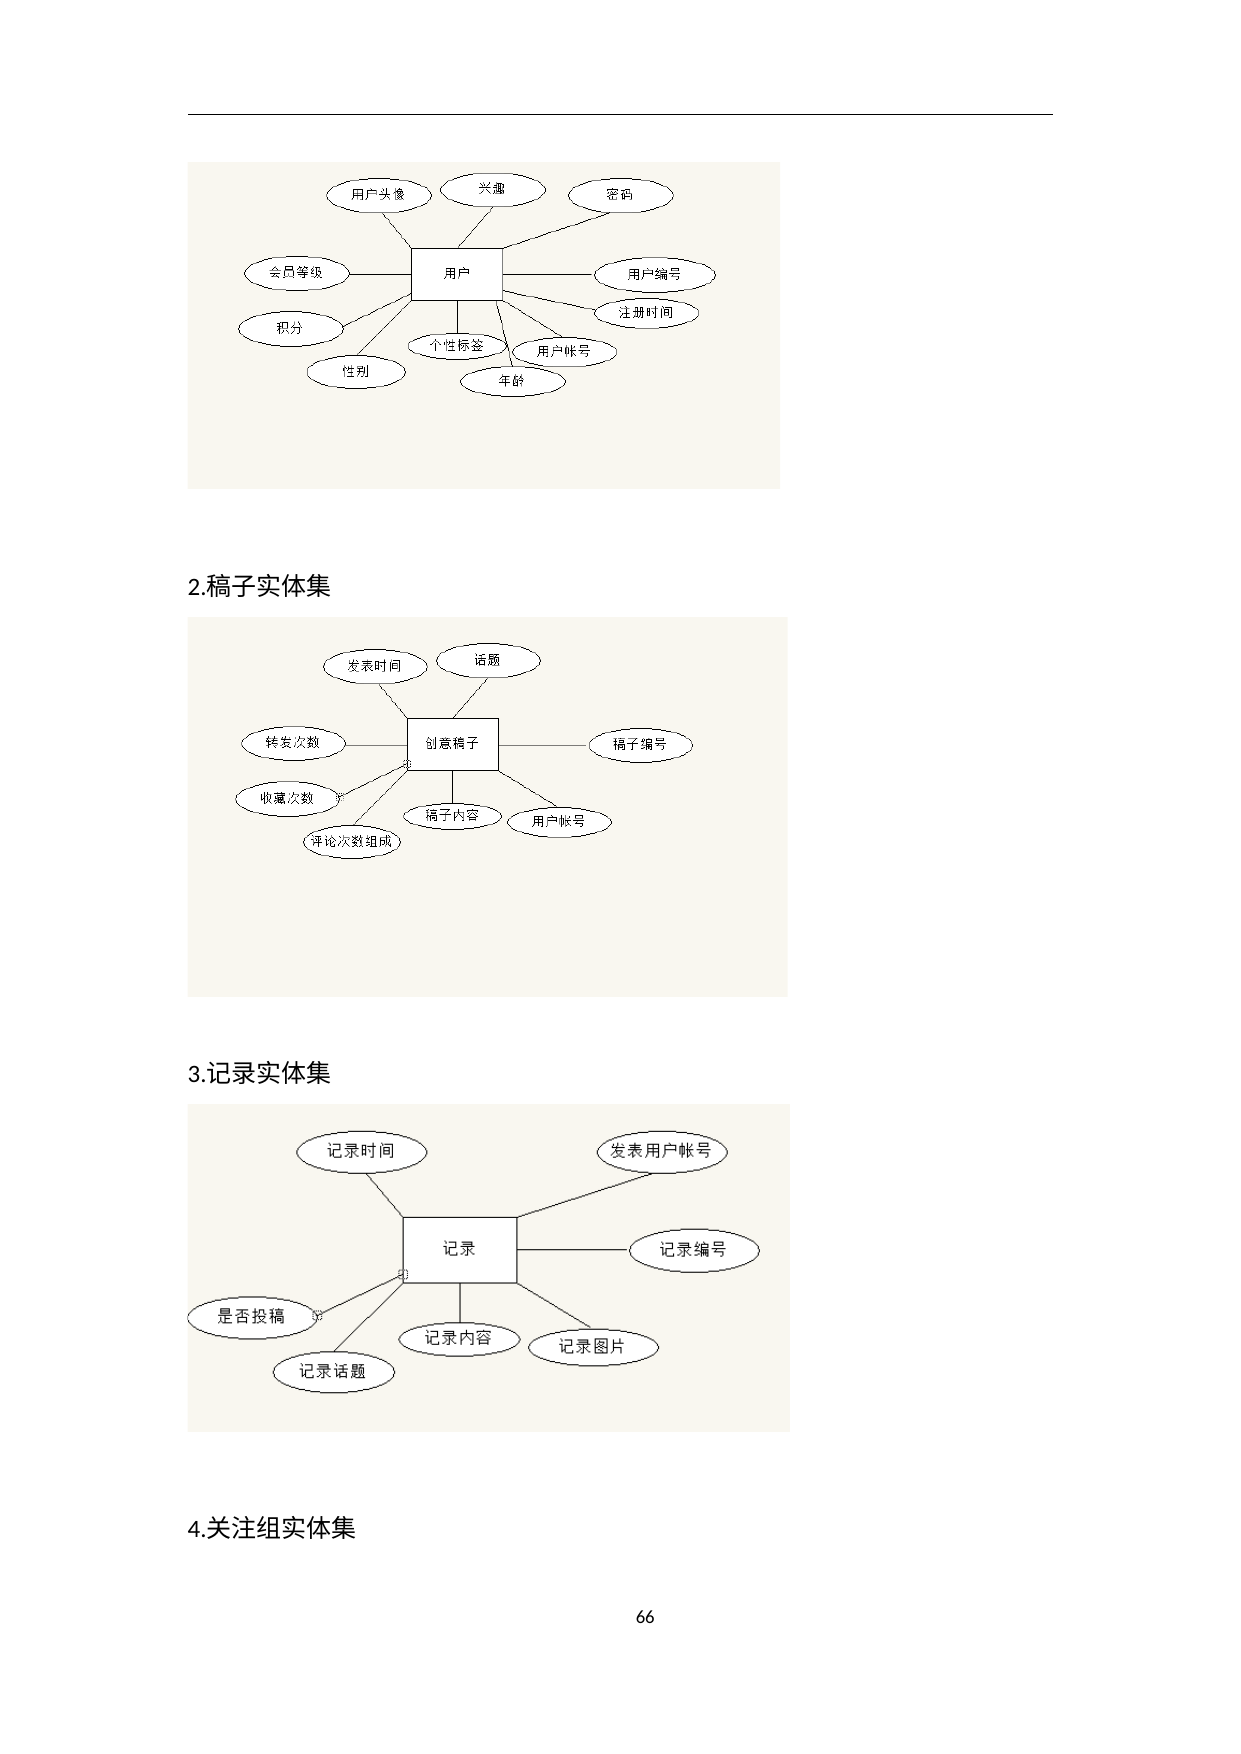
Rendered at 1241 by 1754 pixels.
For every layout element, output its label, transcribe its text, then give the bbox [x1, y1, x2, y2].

text 4.关注组实体集 [187, 1494, 1053, 1559]
text 3.记录实体集 [187, 1039, 1053, 1104]
picture [187, 1104, 790, 1432]
picture [187, 162, 781, 489]
text 2.稿子实体集 [187, 552, 1053, 617]
picture [187, 617, 788, 997]
